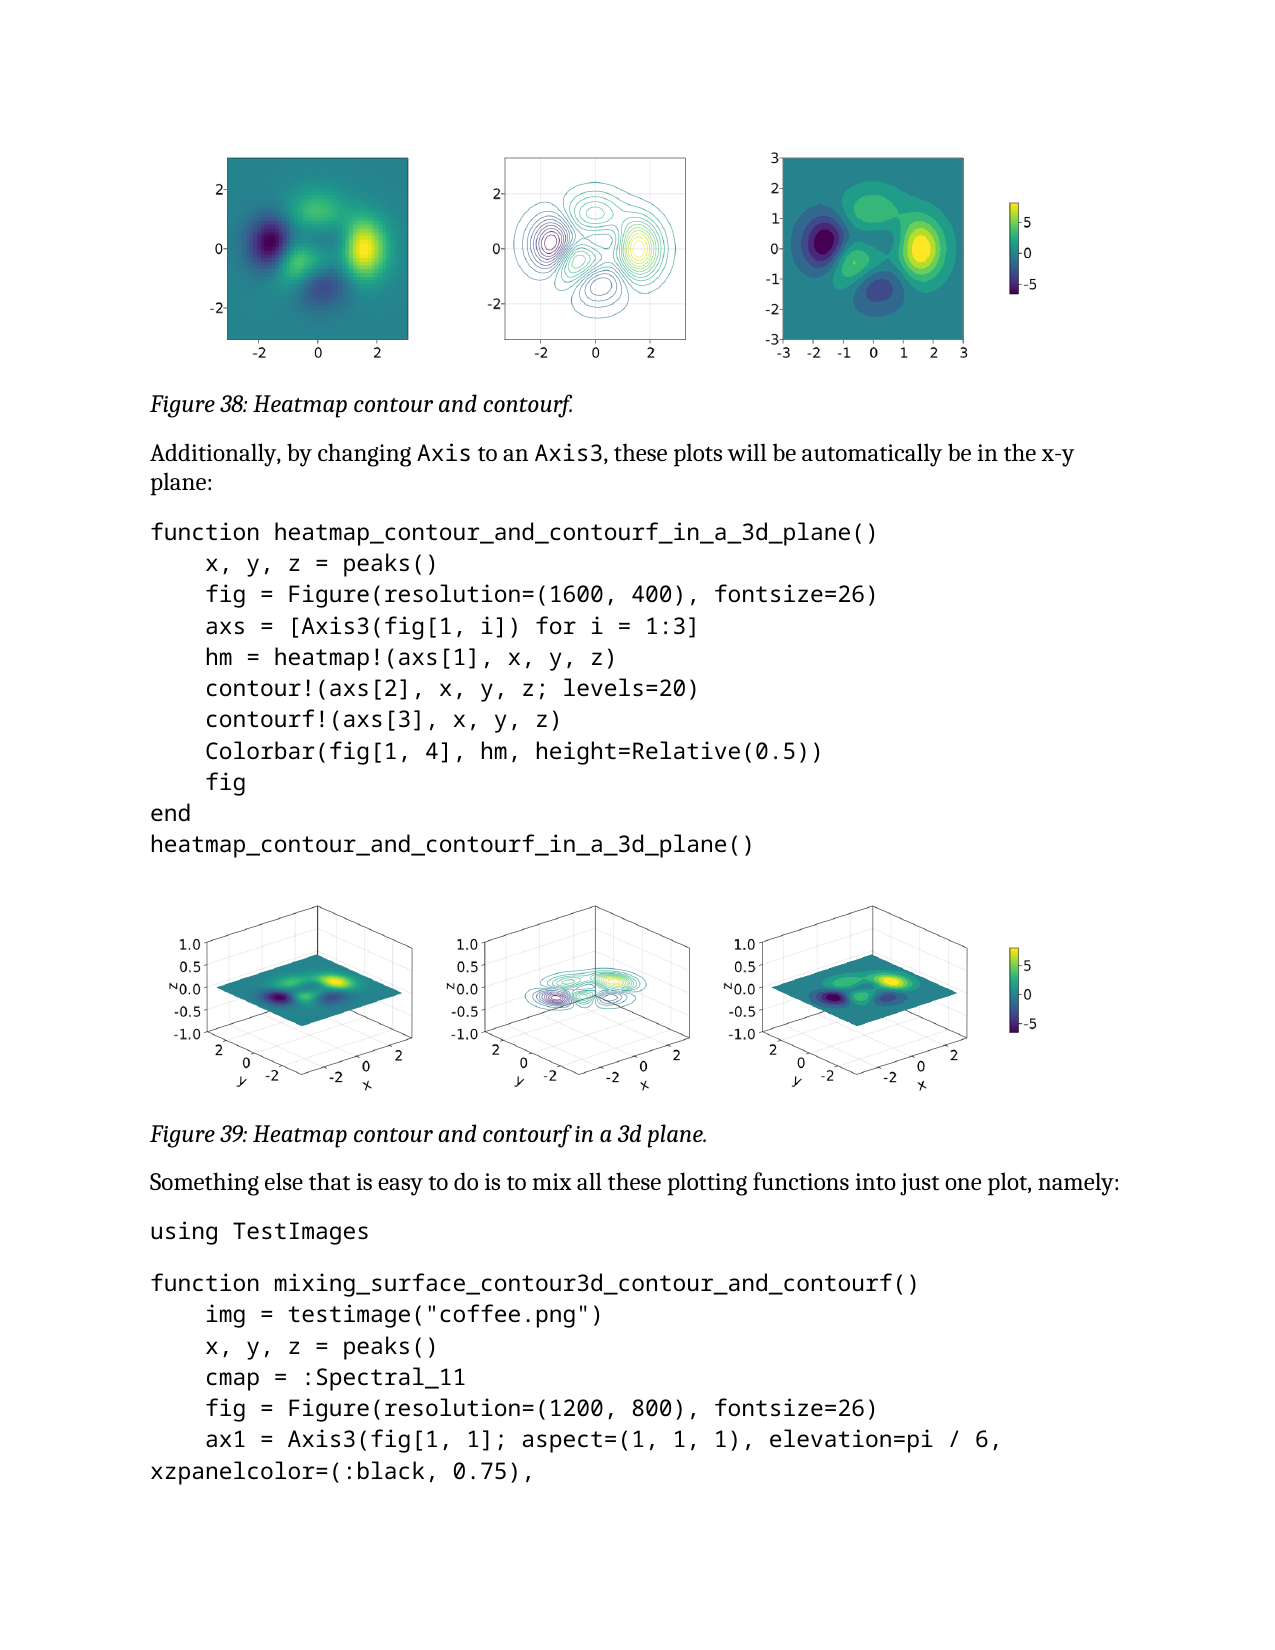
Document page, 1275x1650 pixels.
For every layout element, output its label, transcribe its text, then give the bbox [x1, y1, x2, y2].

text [150, 1267, 1125, 1486]
text Figure 38: Heatmap contour and contourf. [150, 389, 1125, 418]
text using TestImages [150, 1215, 1125, 1246]
text Something else that is easy to do is to mix all these plotting functions into just one plot, namely: [150, 1167, 1125, 1196]
picture [168, 150, 1044, 369]
text Figure 39: Heatmap contour and contourf in a 3d plane. [150, 1120, 1125, 1149]
text function heatmap_contour_and_contourf_in_a_3d_plane() x, y, z = peaks() fig = Figure(resolution=(1600, 400), fontsize=26) axs = [Axis3(fig[1, i]) for i = 1:3] hm = heatmap!(axs[1], x, y, z) contour!(axs[2], x, y, z; levels=20) contourf!(axs[3], x, y, z) Colorbar(fig[1, 4], hm, height=Relative(0.5)) fig end heatmap_contour_and_contourf_in_a_3d_plane() [150, 516, 1125, 859]
picture [168, 880, 1044, 1100]
text Additionally, by changing Axis to an Axis3, these plots will be automatically be in the x-y plane: [150, 437, 1125, 497]
